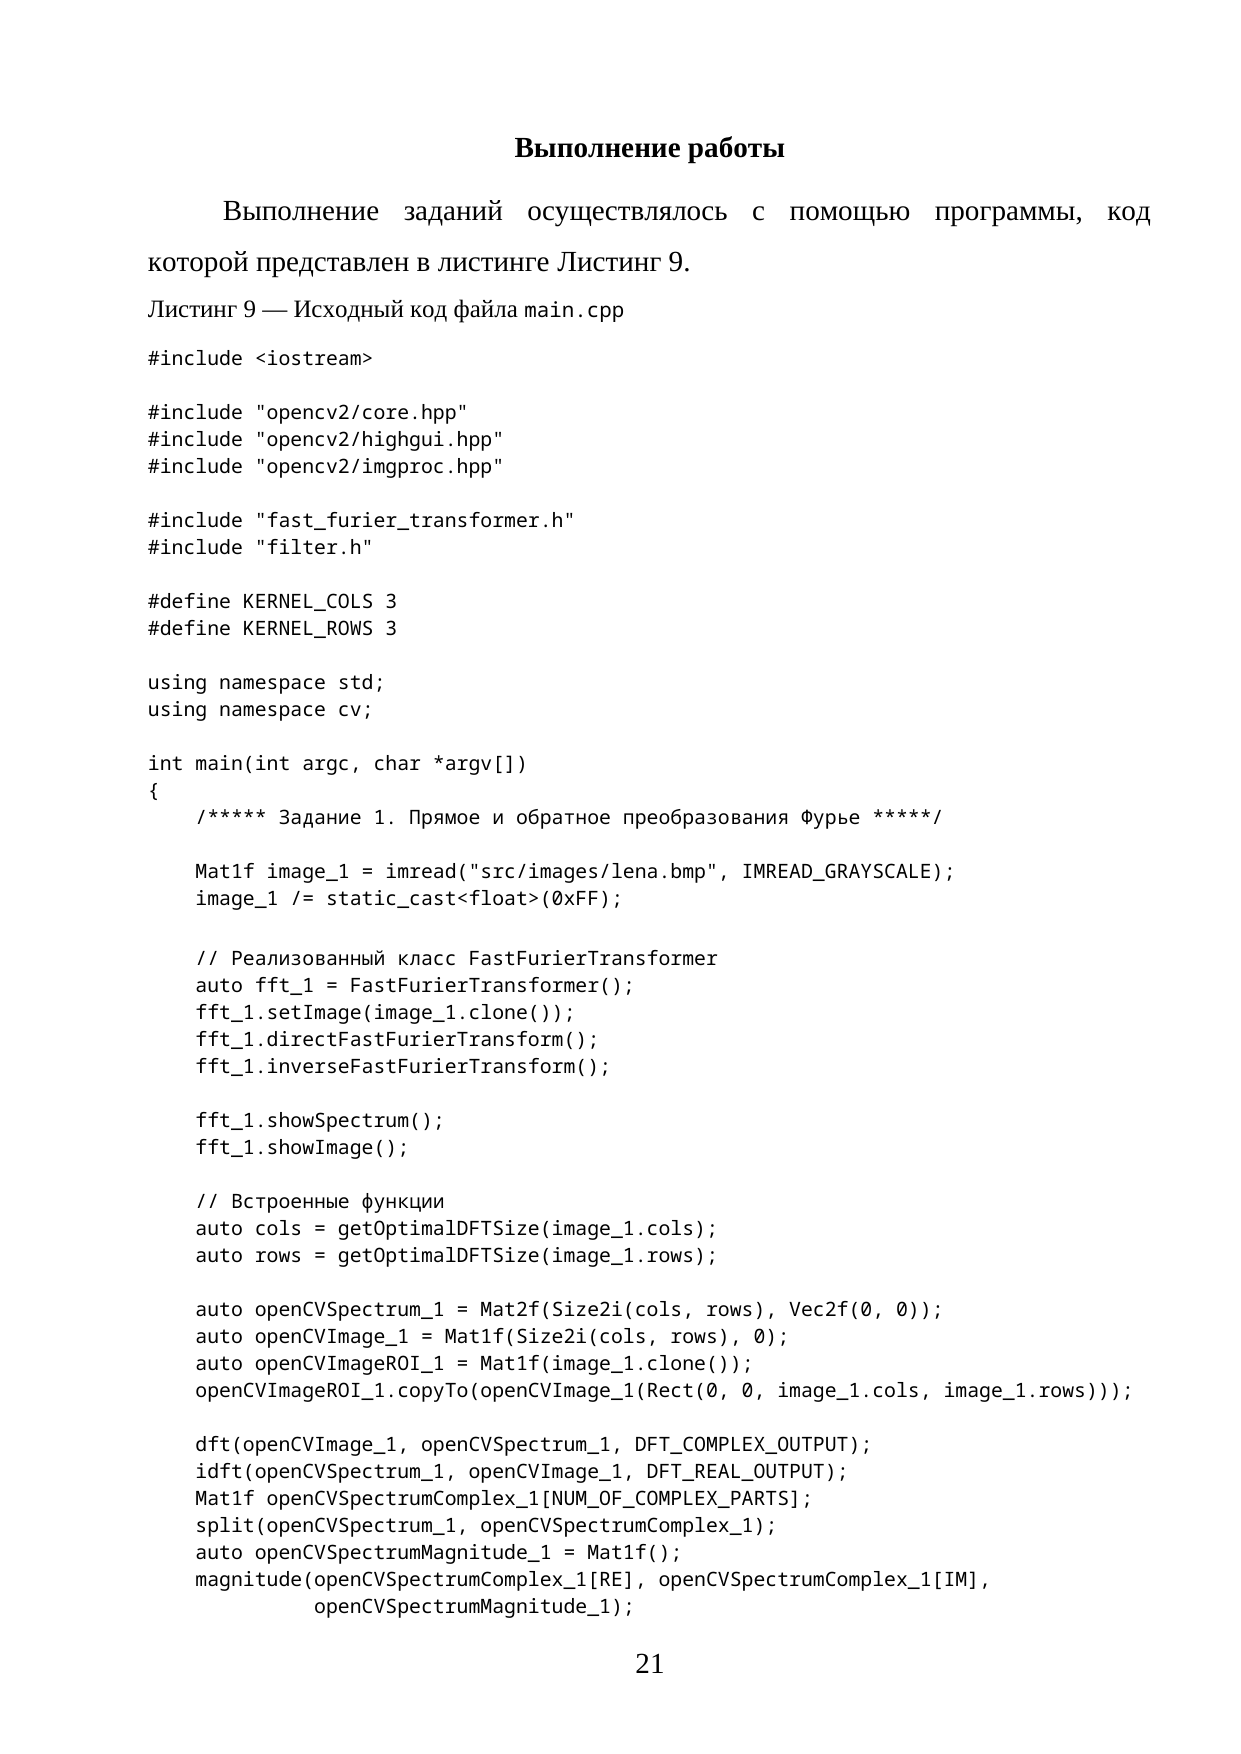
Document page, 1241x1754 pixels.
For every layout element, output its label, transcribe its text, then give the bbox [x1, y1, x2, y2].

text Mat1f image_1 = imread("src/images/lena.bmp", IMREAD_GRAYSCALE); [148, 857, 1152, 884]
text using namespace std; [148, 668, 1152, 695]
text int main(int argc, char *argv[]) [148, 749, 1152, 776]
text auto openCVSpectrumMagnitude_1 = Mat1f(); [148, 1538, 1152, 1565]
text dft(openCVImage_1, openCVSpectrum_1, DFT_COMPLEX_OUTPUT); [148, 1430, 1152, 1457]
text auto openCVImage_1 = Mat1f(Size2i(cols, rows), 0); [148, 1322, 1152, 1349]
text fft_1.showSpectrum(); [148, 1106, 1152, 1133]
text { [148, 776, 1152, 803]
text auto cols = getOptimalDFTSize(image_1.cols); [148, 1214, 1152, 1241]
text #include "filter.h" [148, 533, 1152, 560]
text using namespace cv; [148, 695, 1152, 722]
text #include "opencv2/imgproc.hpp" [148, 452, 1152, 479]
text openCVSpectrumMagnitude_1); [148, 1592, 1152, 1619]
text #include "opencv2/core.hpp" [148, 398, 1152, 425]
text fft_1.inverseFastFurierTransform(); [148, 1052, 1152, 1079]
text split(openCVSpectrum_1, openCVSpectrumComplex_1); [148, 1511, 1152, 1538]
text #define KERNEL_COLS 3 [148, 587, 1152, 614]
text #include "opencv2/highgui.hpp" [148, 425, 1152, 452]
text openCVImageROI_1.copyTo(openCVImage_1(Rect(0, 0, image_1.cols, image_1.rows))); [148, 1376, 1152, 1403]
text // Реализованный класс FastFurierTransformer [148, 944, 1152, 971]
text /***** Задание 1. Прямое и обратное преобразования Фурье *****/ [148, 803, 1152, 830]
text magnitude(openCVSpectrumComplex_1[RE], openCVSpectrumComplex_1[IM], [148, 1565, 1152, 1592]
text Выполнение заданий осуществлялось с помощью программы, код которой представлен в листинге 9. [148, 193, 1152, 277]
text fft_1.setImage(image_1.clone()); [148, 998, 1152, 1025]
text auto openCVSpectrum_1 = Mat2f(Size2i(cols, rows), Vec2f(0, 0)); [148, 1295, 1152, 1322]
text #define KERNEL_ROWS 3 [148, 614, 1152, 641]
text idft(openCVSpectrum_1, openCVImage_1, DFT_REAL_OUTPUT); [148, 1457, 1152, 1484]
text auto rows = getOptimalDFTSize(image_1.rows); [148, 1241, 1152, 1268]
text fft_1.directFastFurierTransform(); [148, 1025, 1152, 1052]
text fft_1.showImage(); [148, 1133, 1152, 1160]
text #include <iostream> [148, 344, 1152, 371]
text // Встроенные функции [148, 1187, 1152, 1214]
text #include "fast_furier_transformer.h" [148, 506, 1152, 533]
text auto openCVImageROI_1 = Mat1f(image_1.clone()); [148, 1349, 1152, 1376]
text Mat1f openCVSpectrumComplex_1[NUM_OF_COMPLEX_PARTS]; [148, 1484, 1152, 1511]
text auto fft_1 = FastFurierTransformer(); [148, 971, 1152, 998]
text image_1 /= static_cast<float>(0xFF); [148, 884, 1152, 911]
subtitle Выполнение работы [148, 131, 1152, 164]
